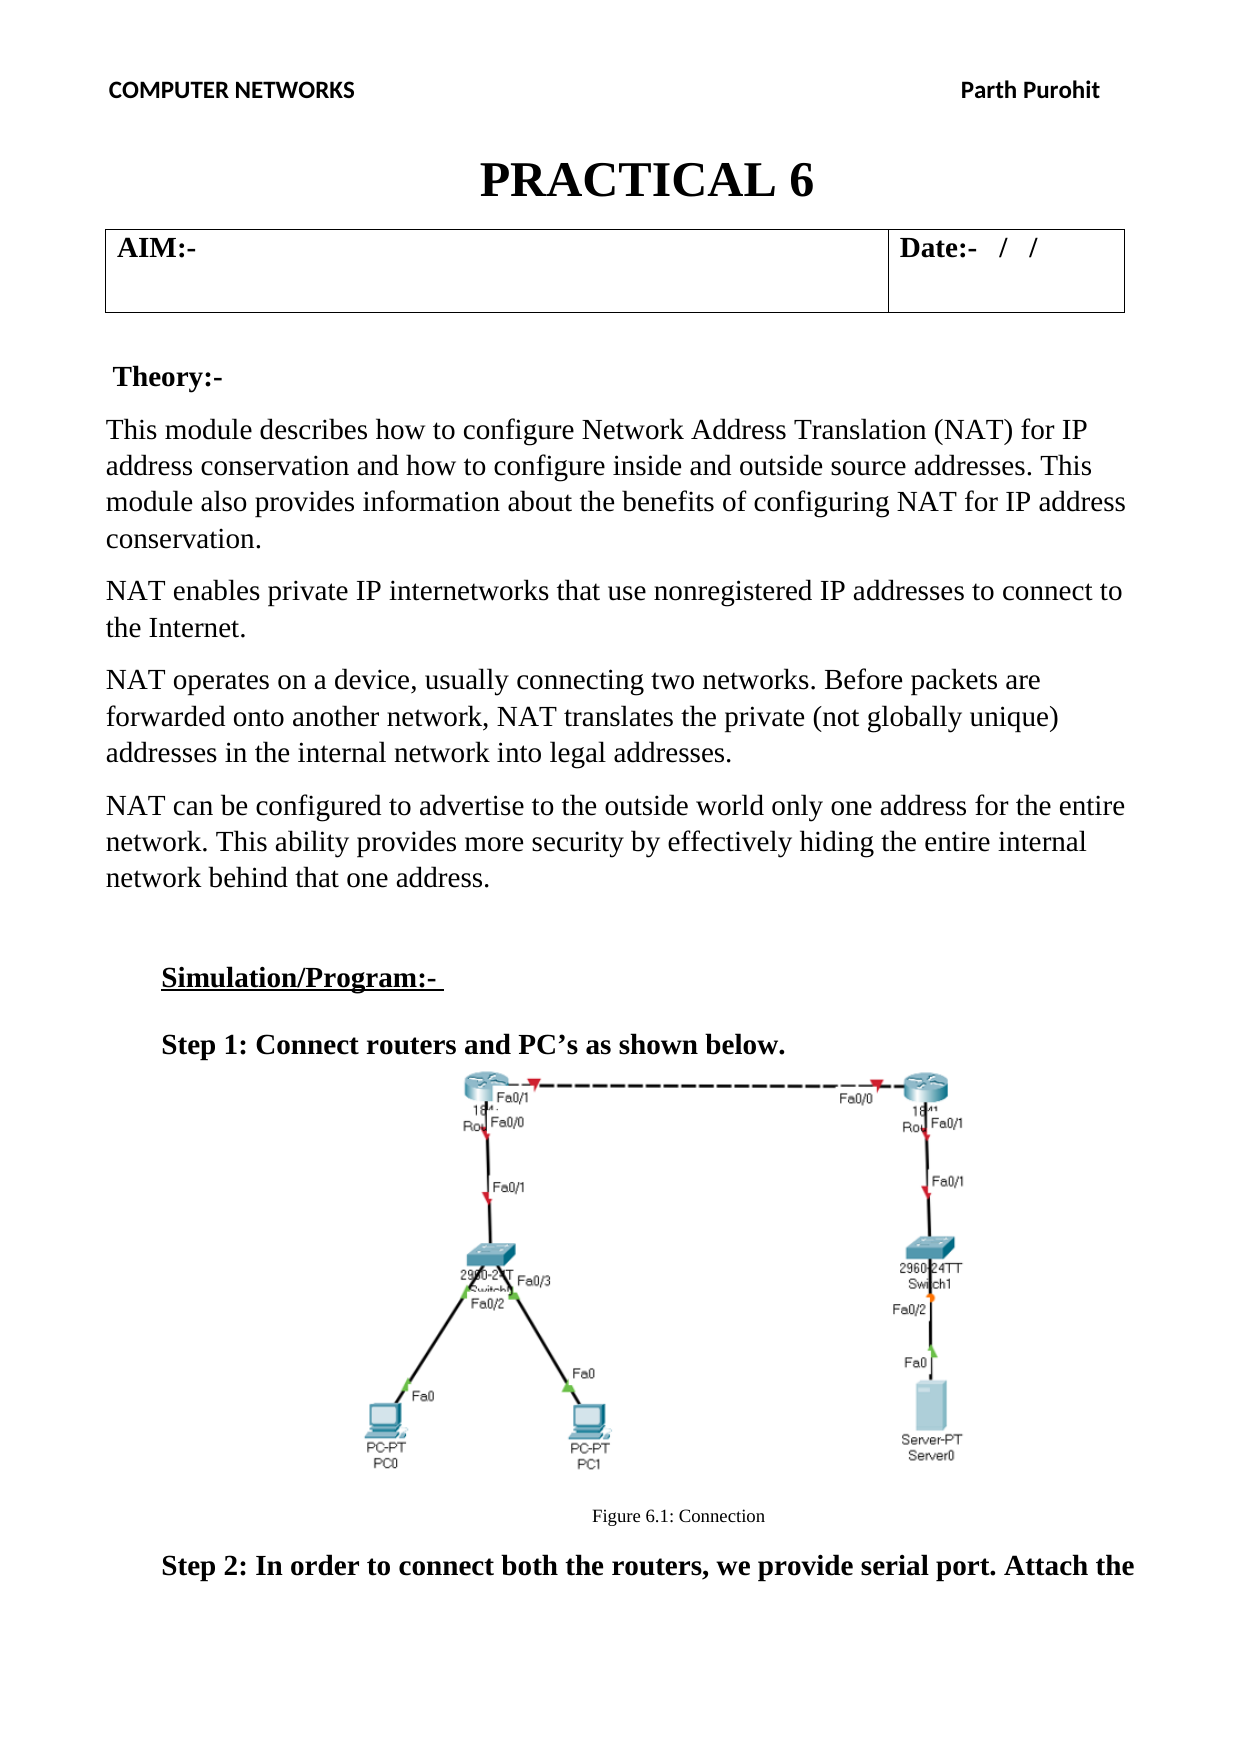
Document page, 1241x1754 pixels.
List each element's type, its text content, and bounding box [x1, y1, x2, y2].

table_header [150, 960, 1207, 1604]
text NAT enables private IP internetworks that use nonregistered IP addresses to connect to the Internet. [106, 573, 1144, 643]
text Theory:- [112, 359, 1144, 393]
text This module describes how to configure Network Address Translation (NAT) for IP address conservation and how to configure inside and outside source addresses. This module also provides information about the benefits of configuring NAT for IP address conservation. [106, 412, 1144, 554]
table_header AIM:- [106, 230, 888, 312]
table_header Date:- / / [889, 230, 1124, 312]
text NAT operates on a device, usually connecting two networks. Before packets are forwarded onto another network, NAT translates the private (not globally unique) addresses in the internal network into legal addresses. [106, 662, 1144, 768]
text NAT can be configured to advertise to the outside world only one address for the entire network. This ability provides more security by effectively hiding the entire internal network behind that one address. [106, 788, 1144, 893]
text PRACTICAL 6 [150, 150, 1144, 207]
picture [359, 1061, 998, 1477]
